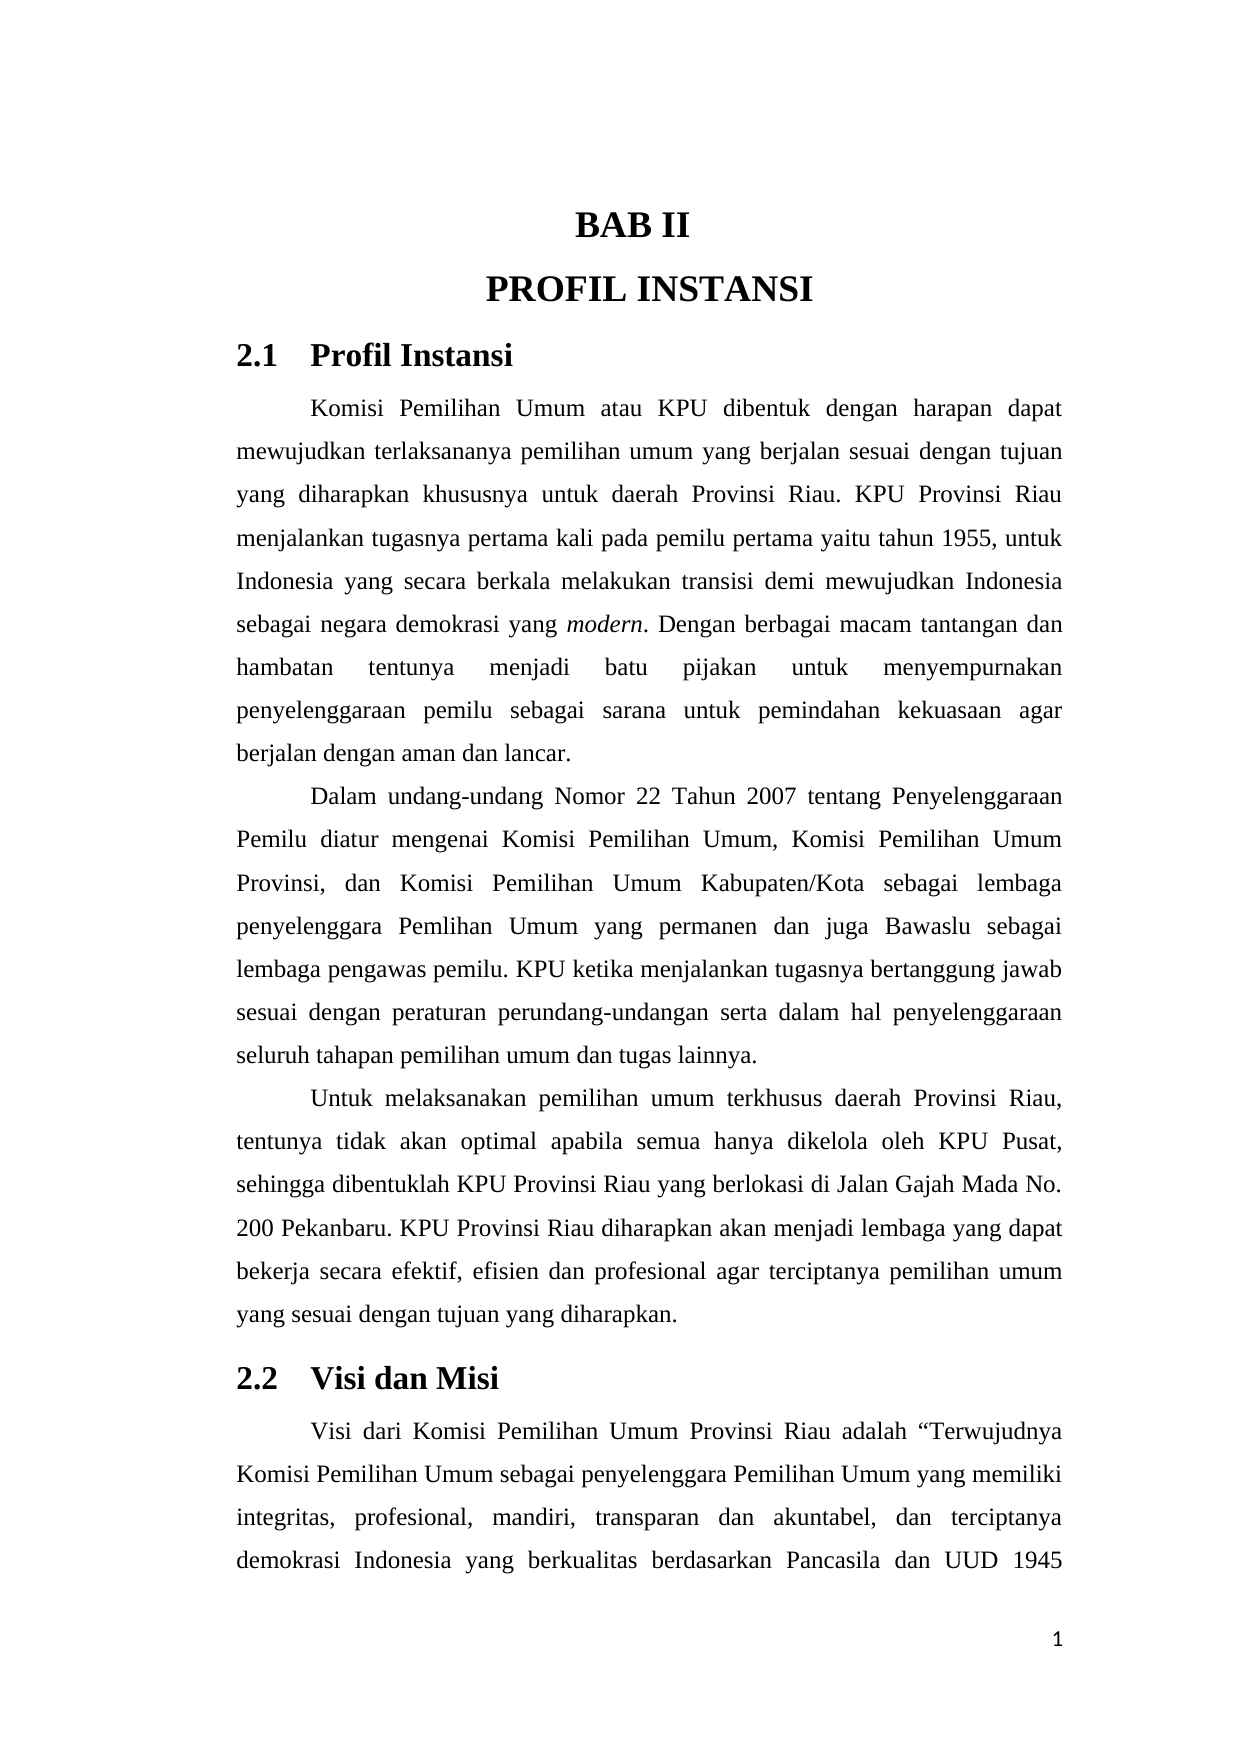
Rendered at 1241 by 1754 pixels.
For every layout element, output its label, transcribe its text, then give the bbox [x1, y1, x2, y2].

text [236, 1416, 1063, 1574]
text Untuk melaksanakan pemilihan umum terkhusus daerah Provinsi Riau, tentunya tidak akan optimal apabila semua hanya dikelola oleh KPU Pusat, sehingga dibentuklah KPU Provinsi Riau yang berlokasi di Jalan Gajah Mada No. 200 Pekanbaru. KPU Provinsi Riau diharapkan akan menjadi lembaga yang dapat bekerja secara efektif, efisien dan profesional agar terciptanya pemilihan umum yang sesuai dengan tujuan yang diharapkan. [236, 1083, 1063, 1328]
text Profil Instansi [236, 336, 1063, 374]
text Komisi Pemilihan Umum atau KPU dibentuk dengan harapan dapat mewujudkan terlaksananya pemilihan umum yang berjalan sesuai dengan tujuan yang diharapkan khususnya untuk daerah Provinsi Riau. KPU Provinsi Riau menjalankan tugasnya pertama kali pada pemilu pertama yaitu tahun 1955, untuk Indonesia yang secara berkala melakukan transisi demi mewujudkan Indonesia sebagai negara demokrasi yang modern. Dengan berbagai macam tantangan dan hambatan tentunya menjadi batu pijakan untuk menyempurnakan penyelenggaraan pemilu sebagai sarana untuk pemindahan kekuasaan agar berjalan dengan aman dan lancar. [236, 393, 1063, 767]
text Dalam undang-undang Nomor 22 Tahun 2007 tentang Penyelenggaraan Pemilu diatur mengenai Komisi Pemilihan Umum, Komisi Pemilihan Umum Provinsi, dan Komisi Pemilihan Umum Kabupaten/Kota sebagai lembaga penyelenggara Pemlihan Umum yang permanen dan juga Bawaslu sebagai lembaga pengawas pemilu. KPU ketika menjalankan tugasnya bertanggung jawab sesuai dengan peraturan perundang-undangan serta dalam hal penyelenggaraan seluruh tahapan pemilihan umum dan tugas lainnya. [236, 781, 1063, 1069]
text Visi dan Misi [236, 1359, 1063, 1397]
subtitle PROFIL INSTANSI [236, 202, 1063, 310]
